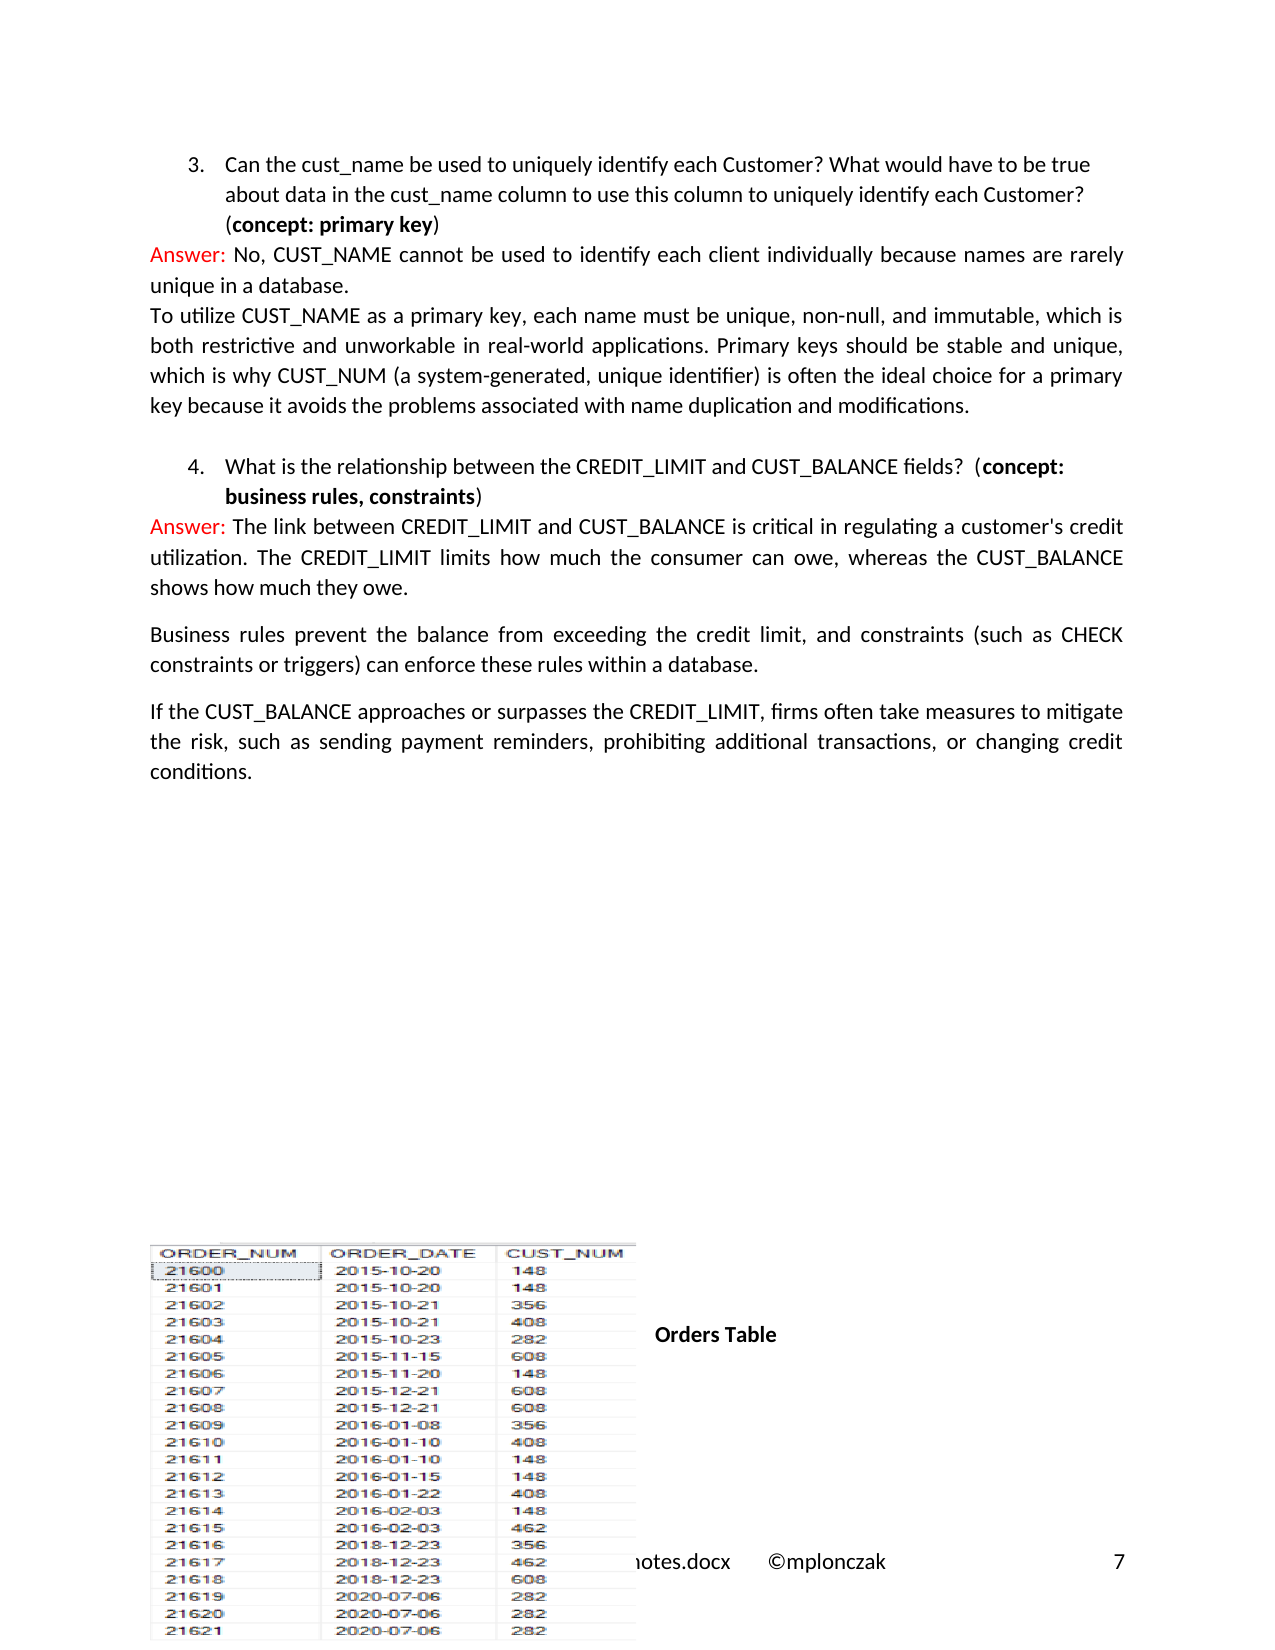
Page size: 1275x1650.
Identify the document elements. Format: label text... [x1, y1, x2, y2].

picture [150, 1242, 637, 1646]
text If the CUST_BALANCE approaches or surpasses the CREDIT_LIMIT, firms often take measures to mitigate the risk, such as sending payment reminders, prohibiting additional transactions, or changing credit conditions. [150, 697, 1125, 785]
text Answer: The link between CREDIT_LIMIT and CUST_BALANCE is critical in regulating a customer's credit utilization. The CREDIT_LIMIT limits how much the consumer can owe, whereas the CUST_BALANCE shows how much they owe. [150, 512, 1125, 601]
list What is the relationship between the CREDIT_LIMIT and CUST_BALANCE fields? (concept: business rules, constraints) [187, 452, 1125, 510]
list Can the cust_name be used to uniquely identify each Customer? What would have to be true about data in the cust_name column to use this column to uniquely identify each Customer?(concept: primary key) [187, 150, 1125, 238]
text To utilize CUST_NAME as a primary key, each name must be unique, non-null, and immutable, which is both restrictive and unworkable in real-world applications. Primary keys should be stable and unique, which is why CUST_NUM (a system-generated, unique identifier) is often the ideal choice for a primary key because it avoids the problems associated with name duplication and modifications. [150, 301, 1125, 420]
text Answer: No, CUST_NAME cannot be used to identify each client individually because names are rarely unique in a database. [150, 241, 1125, 299]
text Business rules prevent the balance from exceeding the credit limit, and constraints (such as CHECK constraints or triggers) can enforce these rules within a database. [150, 620, 1125, 678]
text Orders Table [637, 1320, 1125, 1348]
